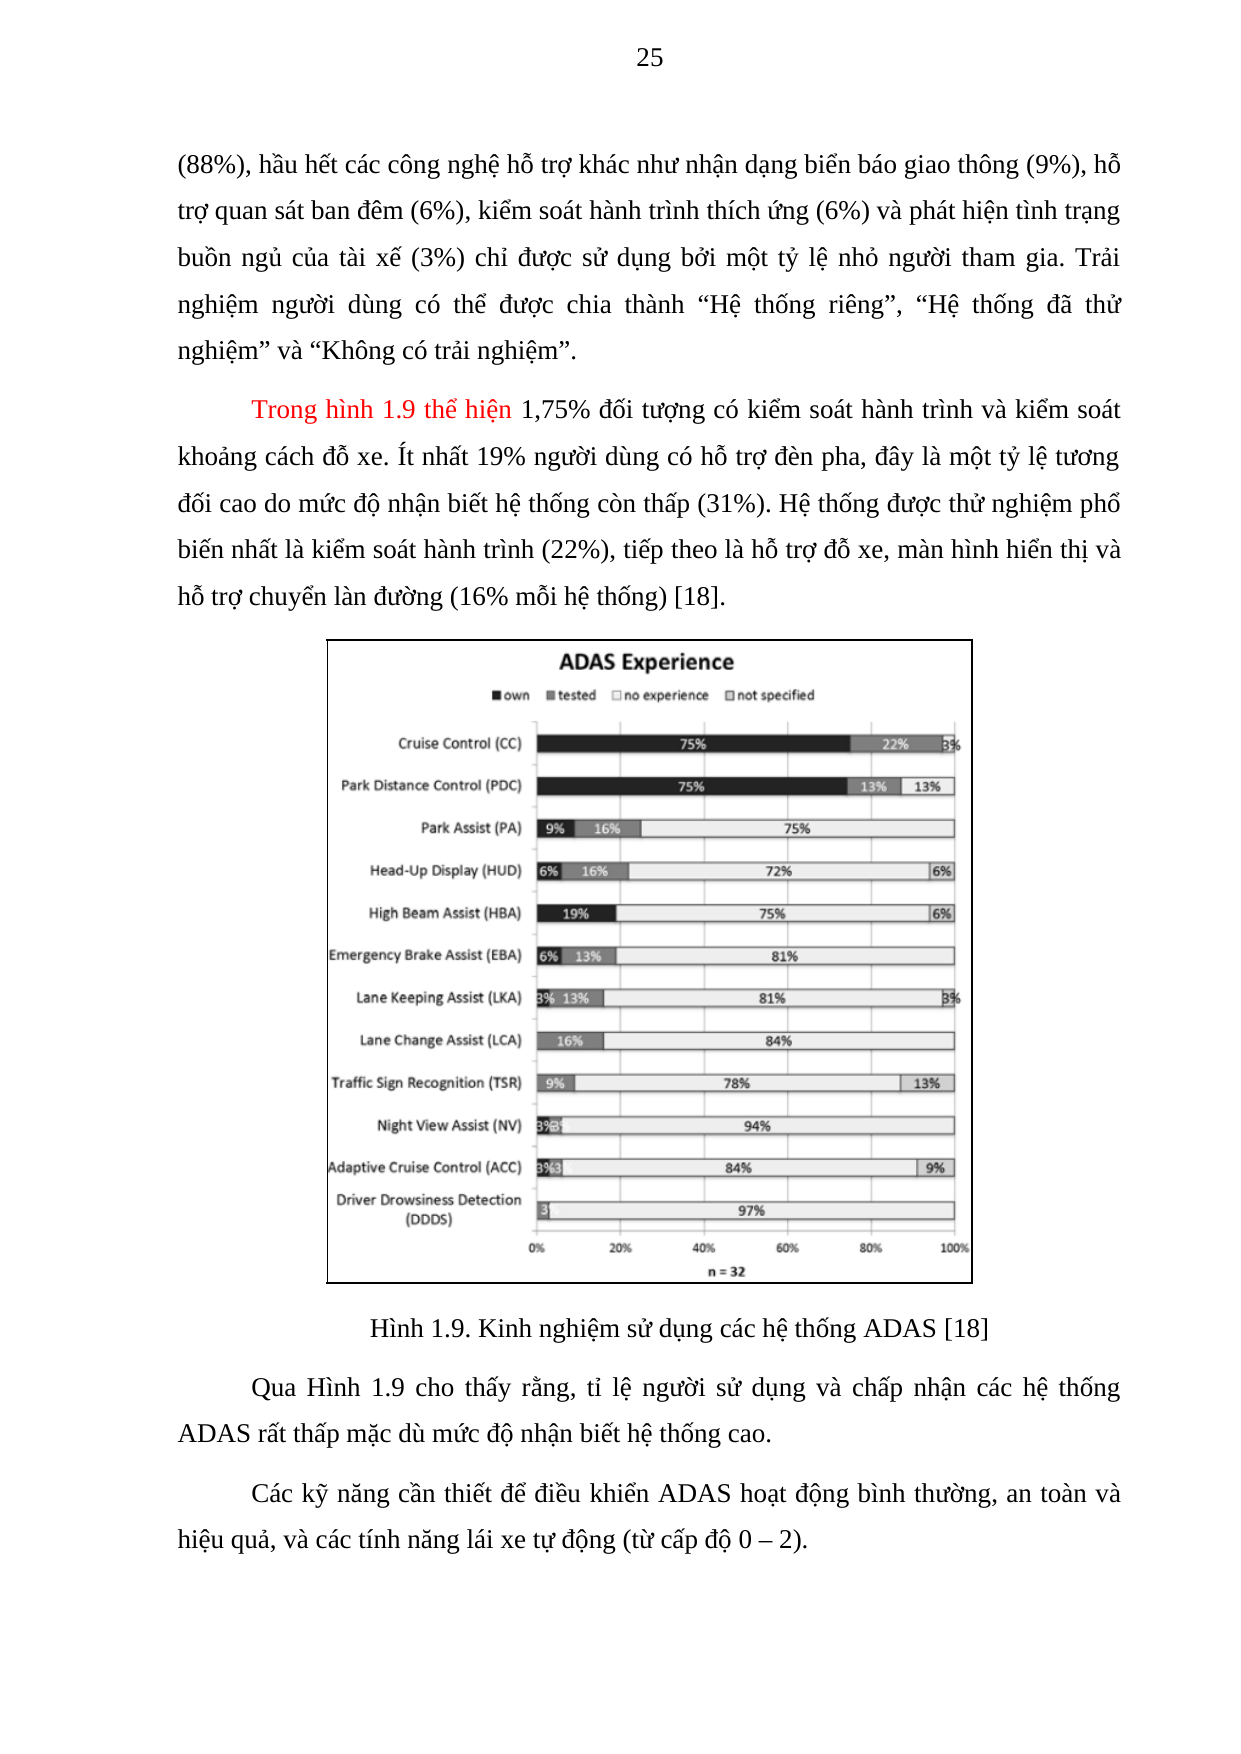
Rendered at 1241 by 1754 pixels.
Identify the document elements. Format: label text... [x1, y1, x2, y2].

text Qua Hình 1.9 cho thấy rằng, tỉ lệ người sử dụng và chấp nhận các hệ thống ADAS rất thấp mặc dù mức độ nhận biết hệ thống cao. [177, 1371, 1122, 1449]
text Các kỹ năng cần thiết để điều khiển ADAS hoạt động bình thường, an toàn và hiệu quả, và các tính năng lái xe tự động (từ cấp độ 0 – 2). [177, 1477, 1122, 1554]
picture [328, 641, 971, 1282]
text Trong hình 1.9 thể hiện 1,75% đối tượng có kiểm soát hành trình và kiểm soát khoảng cách đỗ xe. Ít nhất 19% người dùng có hỗ trợ đèn pha, đây là một tỷ lệ tương đối cao do mức độ nhận biết hệ thống còn thấp (31%). Hệ thống được thử nghiệm phổ biến nhất là kiểm soát hành trình (22%), tiếp theo là hỗ trợ đỗ xe, màn hình hiển thị và hỗ trợ chuyển làn đường (16% mỗi hệ thống) . [177, 393, 1122, 611]
text Hình 1.. Kinh nghiệm sử dụng các hệ thống ADAS [177, 1312, 1122, 1343]
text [177, 148, 1122, 366]
